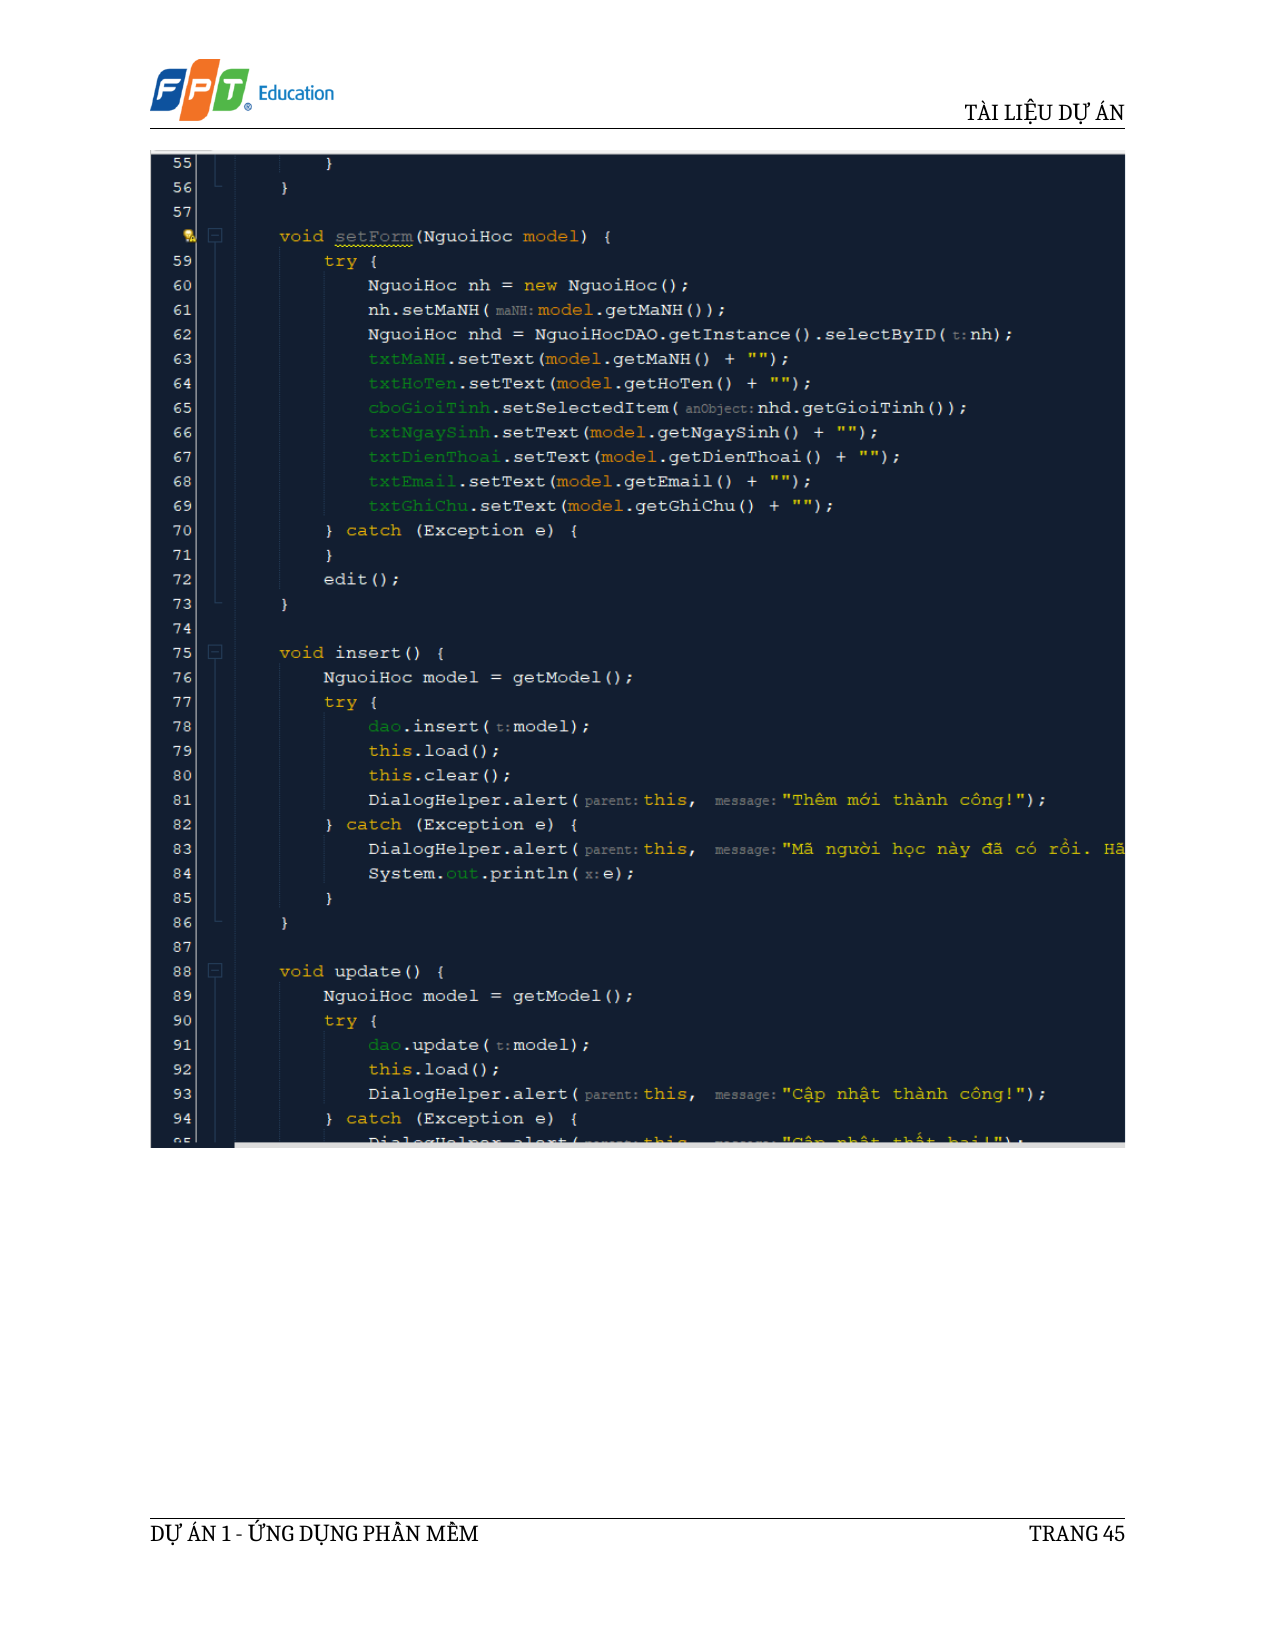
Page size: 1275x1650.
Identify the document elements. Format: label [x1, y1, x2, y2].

picture [150, 150, 1125, 1148]
picture [150, 59, 336, 121]
